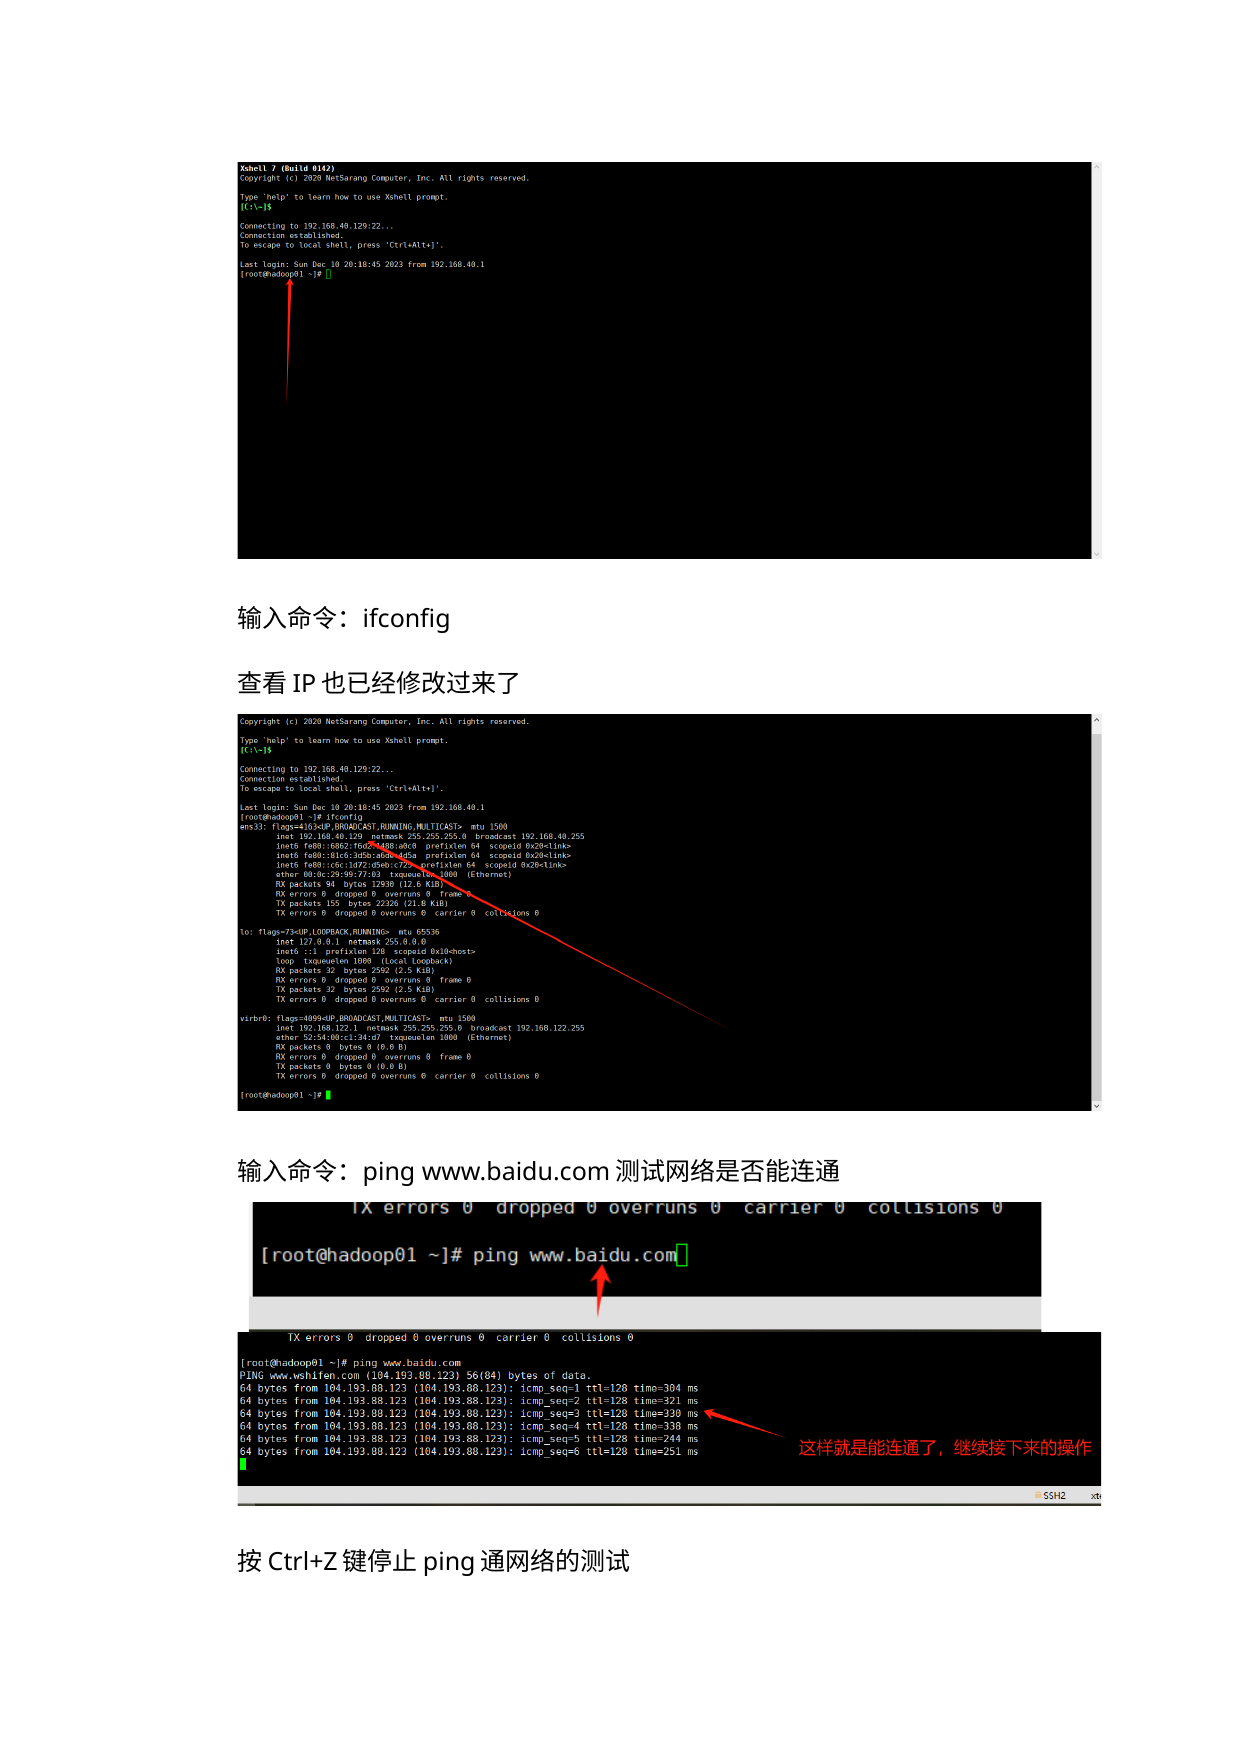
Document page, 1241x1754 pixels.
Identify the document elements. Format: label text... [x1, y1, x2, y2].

picture [237, 162, 1102, 559]
text 输入命令：ping www.baidu.com测试网络是否能连通 [187, 1137, 1053, 1202]
picture [237, 714, 1102, 1111]
text 按Ctrl+Z键停止ping通网络的测试 [187, 1527, 1053, 1592]
picture [237, 1202, 1102, 1506]
text 输入命令：ifconfig [187, 584, 1053, 649]
text 查看IP也已经修改过来了 [187, 649, 1053, 714]
